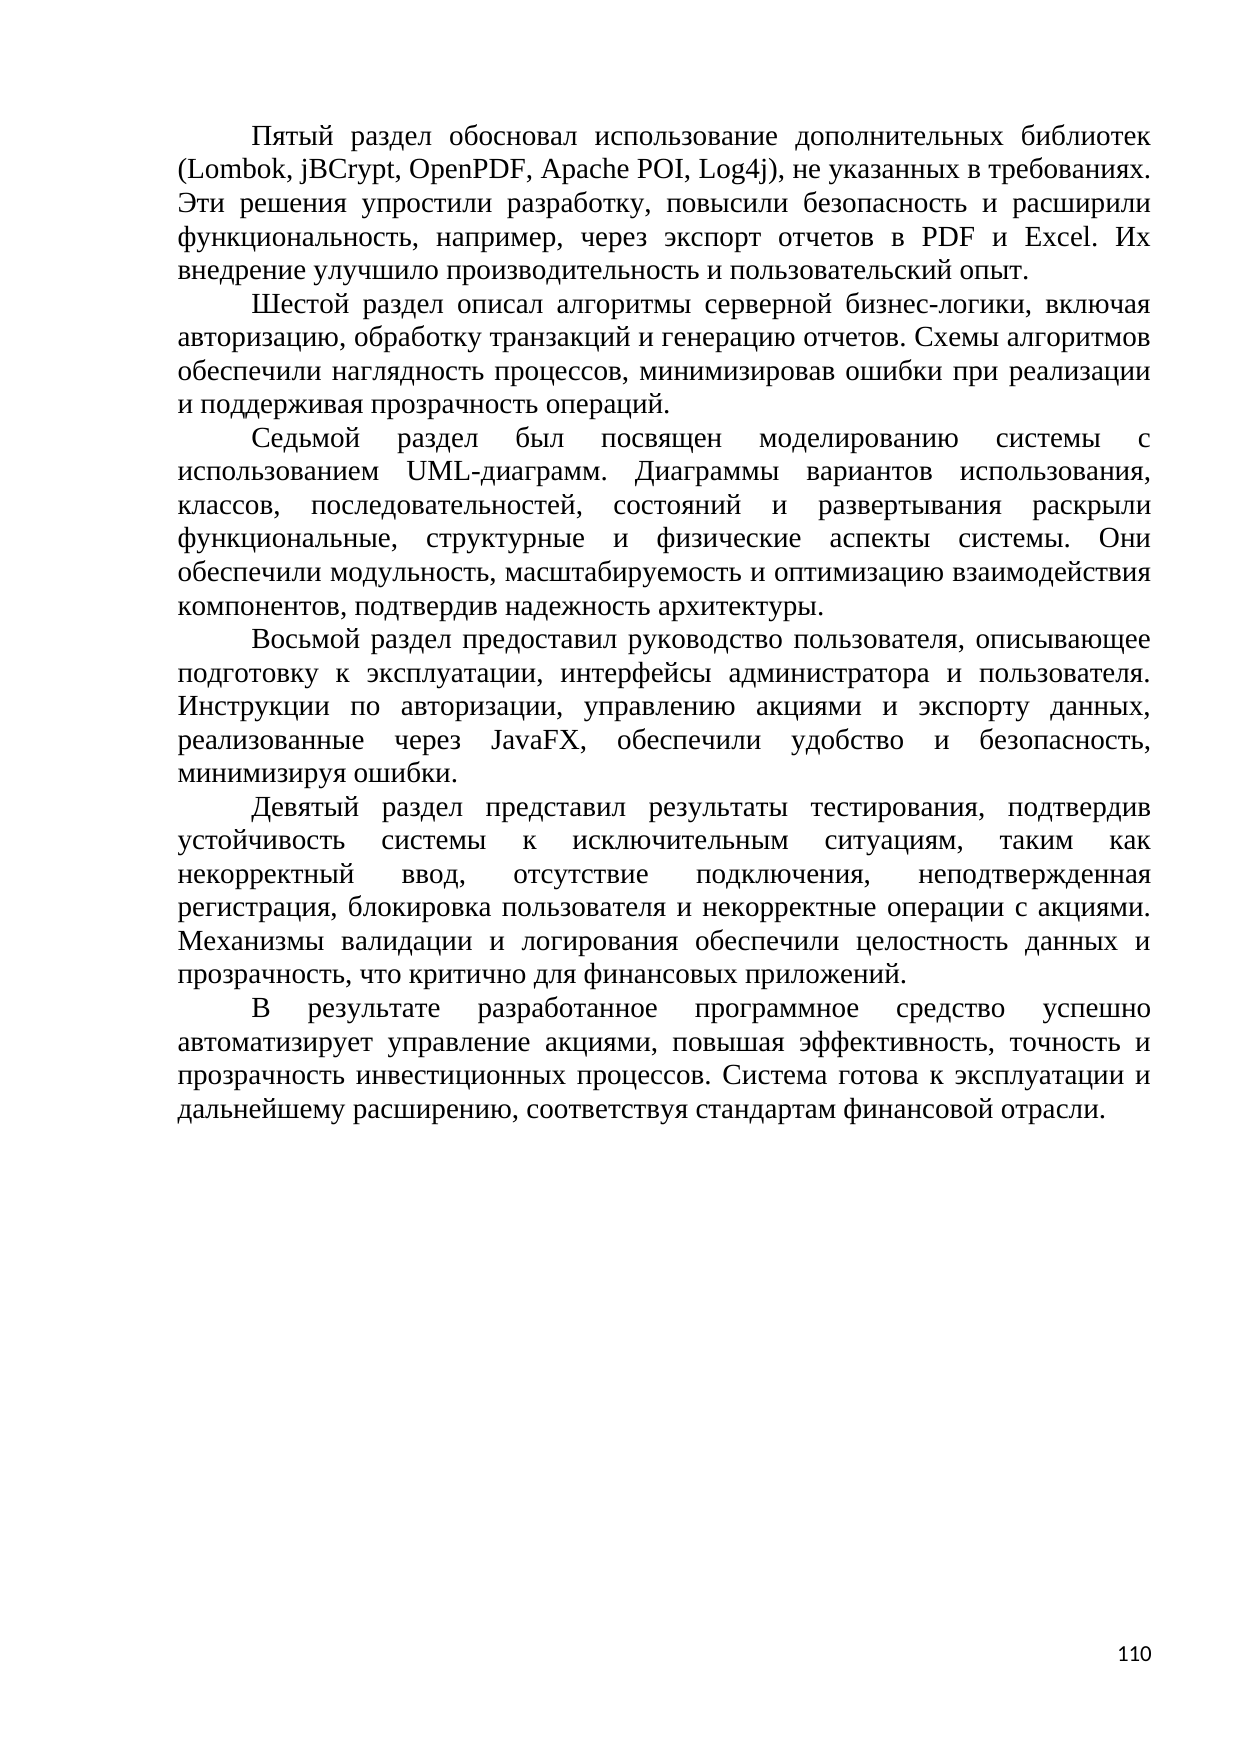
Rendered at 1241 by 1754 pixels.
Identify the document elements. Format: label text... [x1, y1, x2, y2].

text Восьмой раздел предоставил руководство пользователя, описывающее подготовку к эксплуатации, интерфейсы администратора и пользователя. Инструкции по авторизации, управлению акциями и экспорту данных, реализованные через JavaFX, обеспечили удобство и безопасность, минимизируя ошибки. [177, 621, 1152, 789]
text Девятый раздел представил результаты тестирования, подтвердив устойчивость системы к исключительным ситуациям, таким как некорректный ввод, отсутствие подключения, неподтвержденная регистрация, блокировка пользователя и некорректные операции с акциями. Механизмы валидации и логирования обеспечили целостность данных и прозрачность, что критично для финансовых приложений. [177, 789, 1152, 990]
text Седьмой раздел был посвящен моделированию системы с использованием UML-диаграмм. Диаграммы вариантов использования, классов, последовательностей, состояний и развертывания раскрыли функциональные, структурные и физические аспекты системы. Они обеспечили модульность, масштабируемость и оптимизацию взаимодействия компонентов, подтвердив надежность архитектуры. [177, 420, 1152, 621]
text Шестой раздел описал алгоритмы серверной бизнес-логики, включая авторизацию, обработку транзакций и генерацию отчетов. Схемы алгоритмов обеспечили наглядность процессов, минимизировав ошибки при реализации и поддерживая прозрачность операций. [177, 286, 1152, 420]
text Пятый раздел обосновал использование дополнительных библиотек (Lombok, jBCrypt, OpenPDF, Apache POI, Log4j), не указанных в требованиях. Эти решения упростили разработку, повысили безопасность и расширили функциональность, например, через экспорт отчетов в PDF и Excel. Их внедрение улучшило производительность и пользовательский опыт. [177, 118, 1152, 286]
text В результате разработанное программное средство успешно автоматизирует управление акциями, повышая эффективность, точность и прозрачность инвестиционных процессов. Система готова к эксплуатации и дальнейшему расширению, соответствуя стандартам финансовой отрасли. [177, 990, 1152, 1124]
